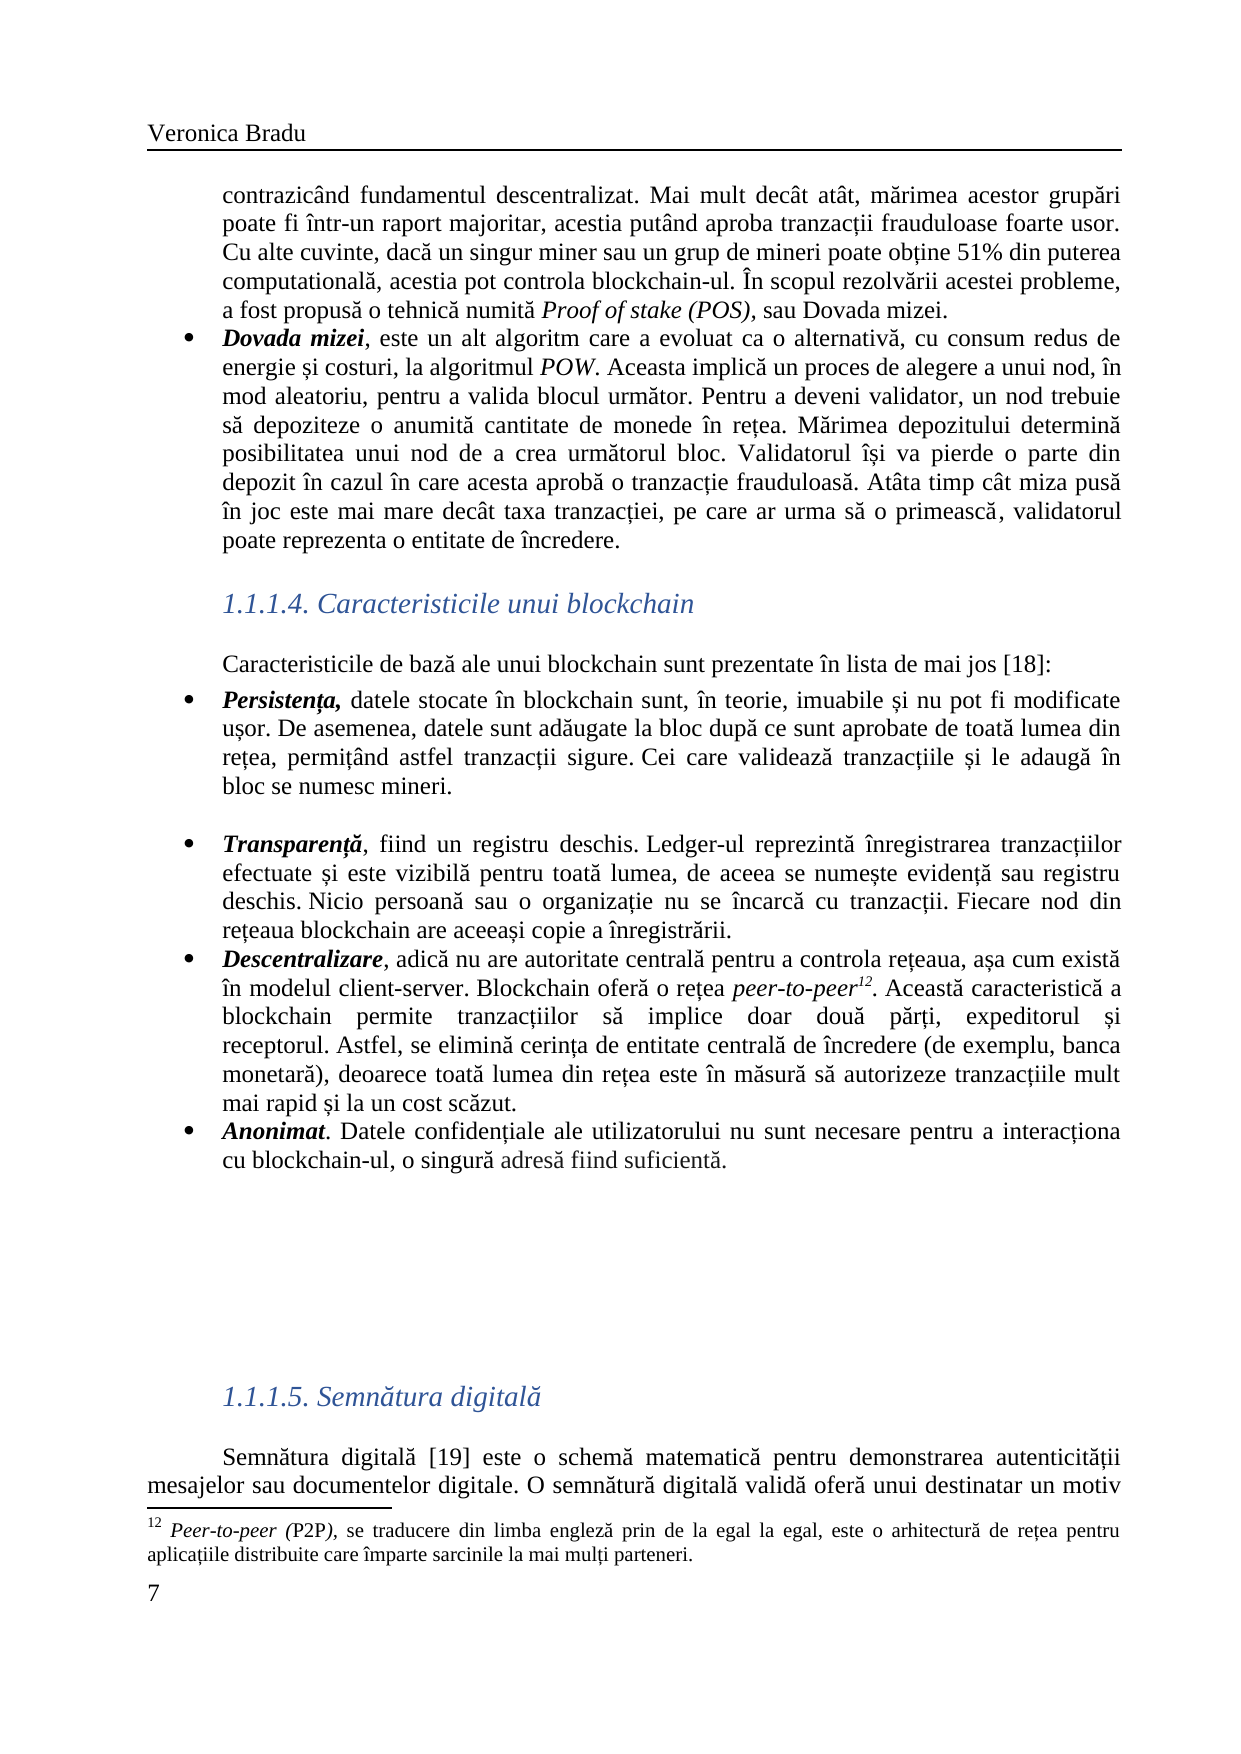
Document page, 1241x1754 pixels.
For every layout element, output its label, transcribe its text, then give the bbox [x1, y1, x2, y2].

list Descentralizare, adică nu are autoritate centrală pentru a controla rețeaua, așa cum există în modelul client-server. Blockchain oferă o rețea peer-to-peer. Această caracteristică a blockchain permite tranzacțiilor să implice doar două părți, expeditorul și receptorul. Astfel, se elimină cerința de entitate centrală de încredere (de exemplu, banca monetară), deoarece toată lumea din rețea este în măsură să autorizeze tranzacțiile mult mai rapid și la un cost scăzut. [184, 944, 1122, 1116]
list Anonimat. Datele confidențiale ale utilizatorului nu sunt necesare pentru a interacționa cu blockchain-ul, o singură adresă fiind suficientă. [184, 1116, 1122, 1174]
list Persistența, datele stocate în blockchain sunt, în teorie, imuabile și nu pot fi modificate ușor. De asemenea, datele sunt adăugate la bloc după ce sunt aprobate de toată lumea din rețea, permițând astfel tranzacții sigure. Cei care validează tranzacțiile și le adaugă în bloc se numesc mineri. [184, 685, 1122, 800]
text Caracteristicile de bază ale unui blockchain sunt prezentate în lista de mai jos: [147, 649, 1122, 677]
subtitle 1.1.1.4. Caracteristicile unui blockchain [147, 586, 1122, 620]
list Dovada mizei, este un alt algoritm care a evoluat ca o alternativă, cu consum redus de energie și costuri, la algoritmul POW. Aceasta implică un proces de alegere a unui nod, în mod aleatoriu, pentru a valida blocul următor. Pentru a deveni validator, un nod trebuie să depoziteze o anumită cantitate de monede în rețea. Mărimea depozitului determină posibilitatea unui nod de a crea următorul bloc. Validatorul își va pierde o parte din depozit în cazul în care acesta aprobă o tranzacție frauduloasă. Atâta timp cât miza pusă în joc este mai mare decât taxa tranzacției, pe care ar urma să o primească, validatorul poate reprezenta o entitate de încredere. [184, 323, 1122, 553]
list Transparență, fiind un registru deschis. Ledger-ul reprezintă înregistrarea tranzacțiilor efectuate și este vizibilă pentru toată lumea, de aceea se numește evidență sau registru deschis. Nicio persoană sau o organizație nu se încarcă cu tranzacții. Fiecare nod din rețeaua blockchain are aceeași copie a înregistrării. [184, 829, 1122, 944]
subtitle 1.1.1.5. Semnătura digitală [147, 1379, 1122, 1413]
